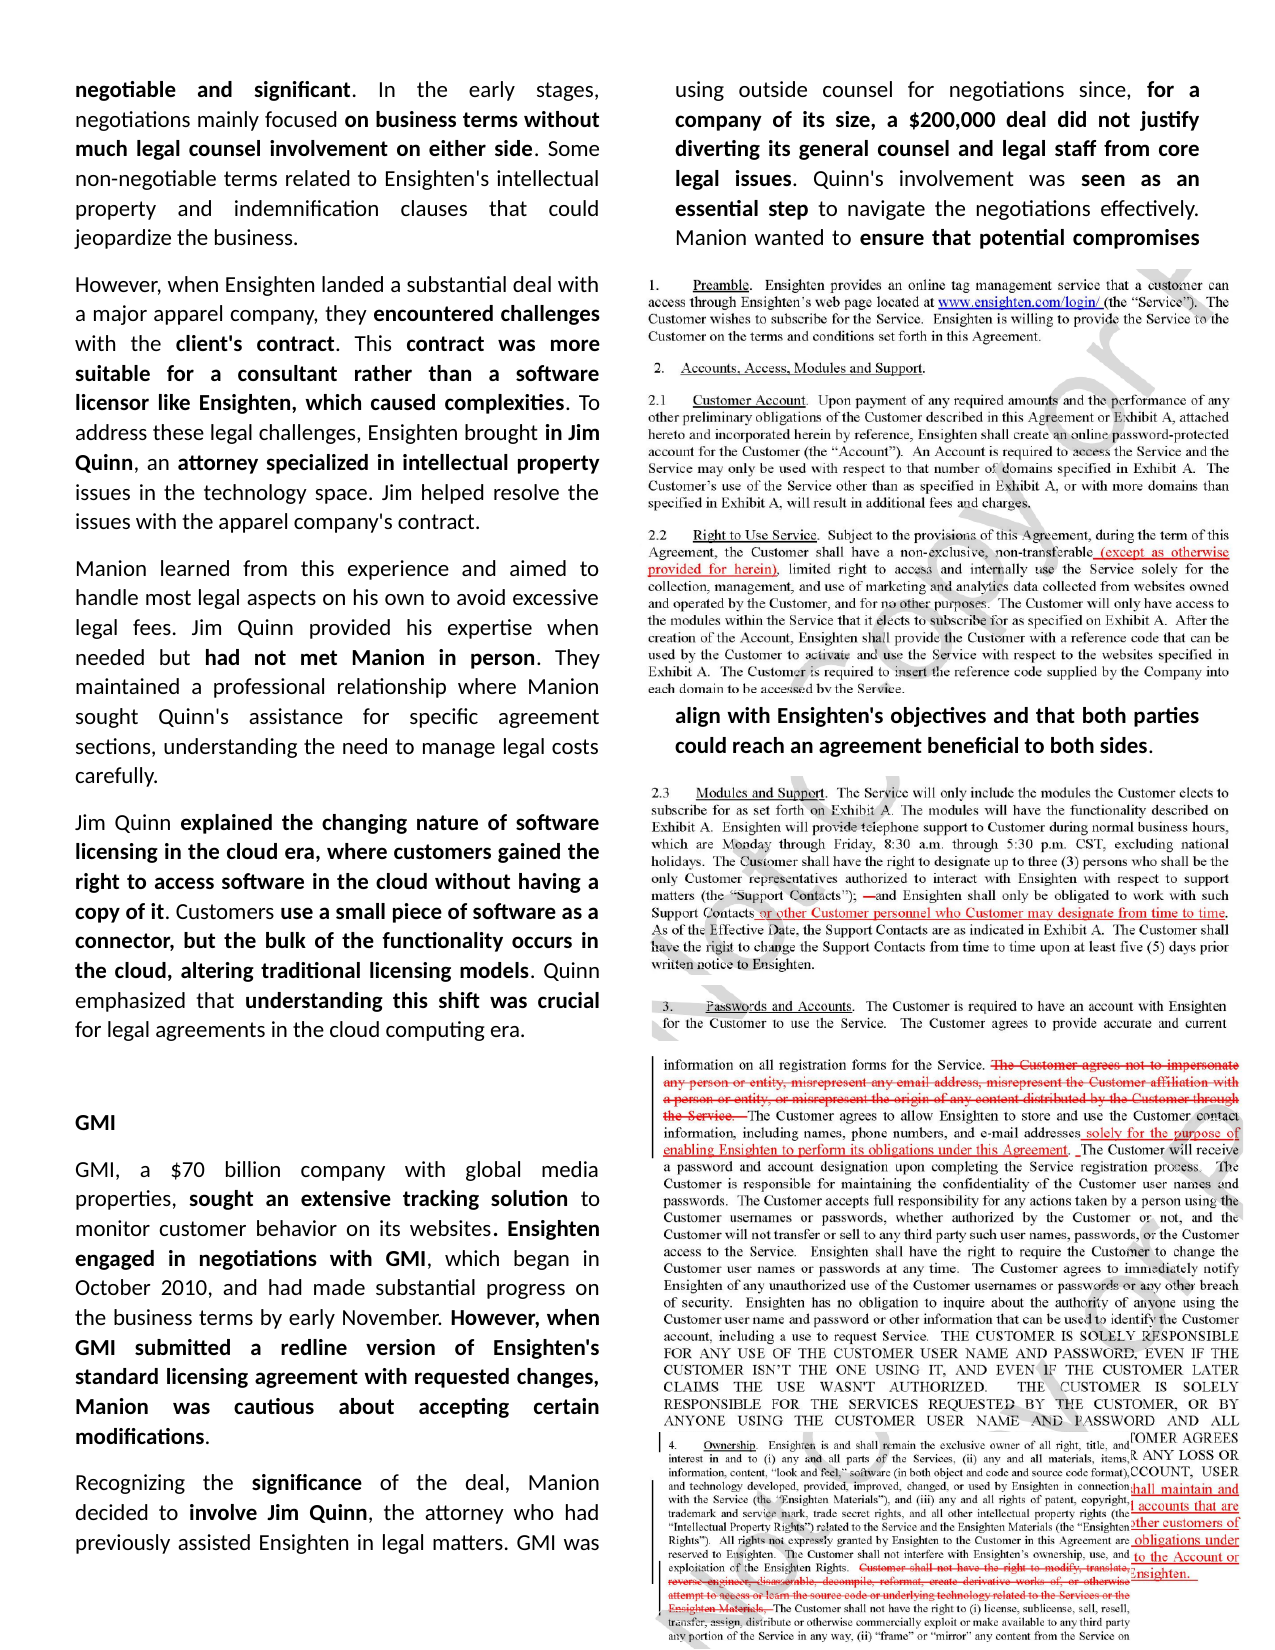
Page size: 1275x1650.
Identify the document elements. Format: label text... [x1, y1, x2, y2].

text Jim Quinn explained the changing nature of software licensing in the cloud era, where customers gained the right to access software in the cloud without having a copy of it. Customers use a small piece of software as a connector, but the bulk of the functionality occurs in the cloud, altering traditional licensing models. Quinn emphasized that understanding this shift was crucial for legal agreements in the cloud computing era. [75, 808, 600, 1044]
picture [643, 776, 1234, 974]
text Recognizing the significance of the deal, Manion decided to involve Jim Quinn, the attorney who had previously assisted Ensighten in legal matters. GMI was using outside counsel for negotiations since, for a company of its size, a $200,000 deal did not justify diverting its general counsel and legal staff from core legal issues. Quinn's involvement was seen as an essential step to navigate the negotiations effectively. Manion wanted to ensure that potential compromises align with Ensighten's objectives and that both parties could reach an agreement beneficial to both sides. [675, 75, 1200, 269]
text However, when Ensighten landed a substantial deal with a major apparel company, they encountered challenges with the client's contract. This contract was more suitable for a consultant rather than a software licensor like Ensighten, which caused complexities. To address these legal challenges, Ensighten brought in Jim Quinn, an attorney specialized in intellectual property issues in the technology space. Jim helped resolve the issues with the apparel company's contract. [75, 270, 600, 535]
text GMI, a $70 billion company with global media properties, sought an extensive tracking solution to monitor customer behavior on its websites. Ensighten engaged in negotiations with GMI, which began in October 2010, and had made substantial progress on the business terms by early November. However, when GMI submitted a redline version of Ensighten's standard licensing agreement with requested changes, Manion was cautious about accepting certain modifications. [75, 1155, 600, 1450]
text GMI [75, 1108, 600, 1136]
picture [638, 269, 1233, 692]
text Recognizing the significance of the deal, Manion decided to involve Jim Quinn, the attorney who had previously assisted Ensighten in legal matters. GMI was using outside counsel for negotiations since, for a company of its size, a $200,000 deal did not justify diverting its general counsel and legal staff from core legal issues. Quinn's involvement was seen as an essential step to navigate the negotiations effectively. Manion wanted to ensure that potential compromises align with Ensighten's objectives and that both parties could reach an agreement beneficial to both sides. [75, 1468, 600, 1556]
text Manion learned from this experience and aimed to handle most legal aspects on his own to avoid excessive legal fees. Jim Quinn provided his expertise when needed but had not met Manion in person. They maintained a professional relationship where Manion sought Quinn's assistance for specific agreement sections, understanding the need to manage legal costs carefully. [75, 554, 600, 789]
picture [640, 985, 1243, 1648]
text Recognizing the significance of the deal, Manion decided to involve Jim Quinn, the attorney who had previously assisted Ensighten in legal matters. GMI was using outside counsel for negotiations since, for a company of its size, a $200,000 deal did not justify diverting its general counsel and legal staff from core legal issues. Quinn's involvement was seen as an essential step to navigate the negotiations effectively. Manion wanted to ensure that potential compromises align with Ensighten's objectives and that both parties could reach an agreement beneficial to both sides. [675, 692, 1200, 759]
